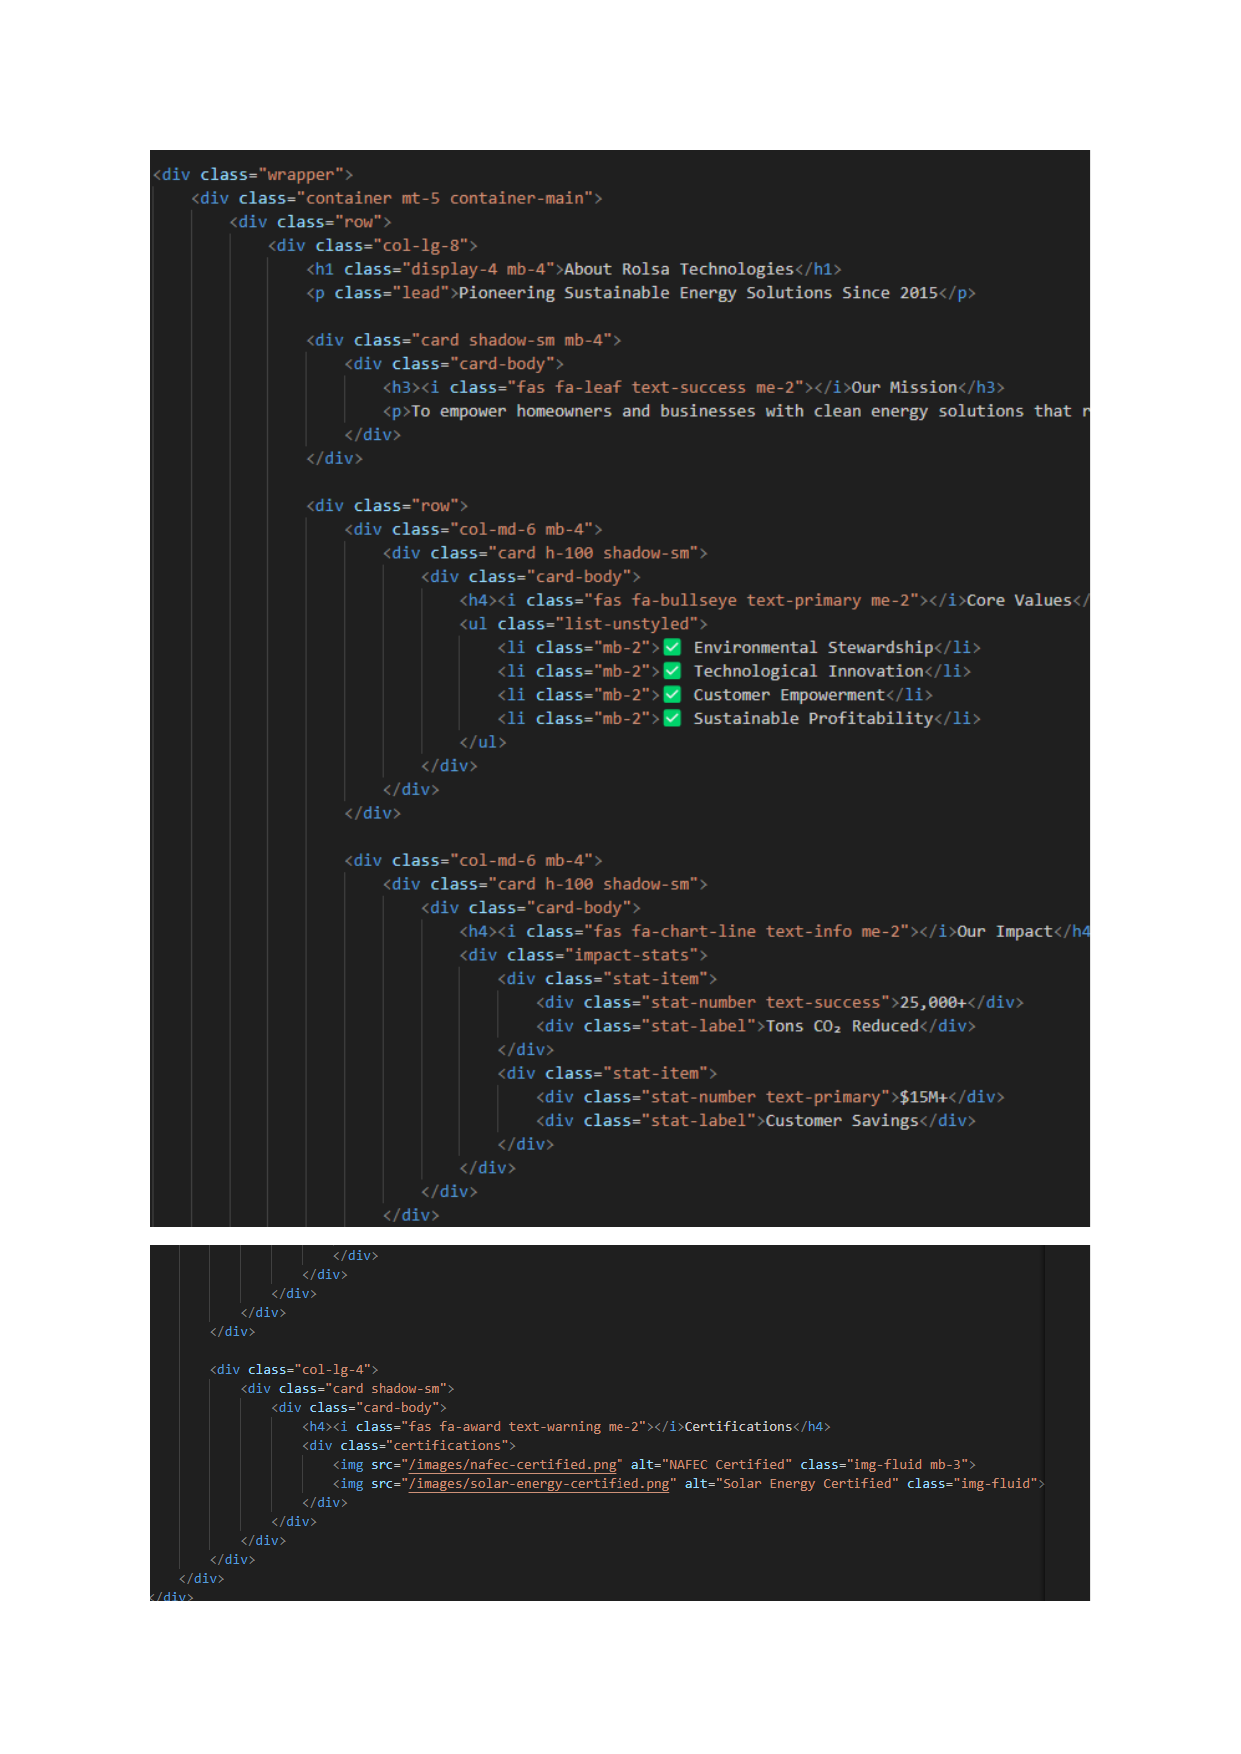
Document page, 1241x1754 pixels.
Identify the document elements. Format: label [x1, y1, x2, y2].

picture [150, 1245, 1091, 1601]
picture [150, 150, 1091, 1227]
